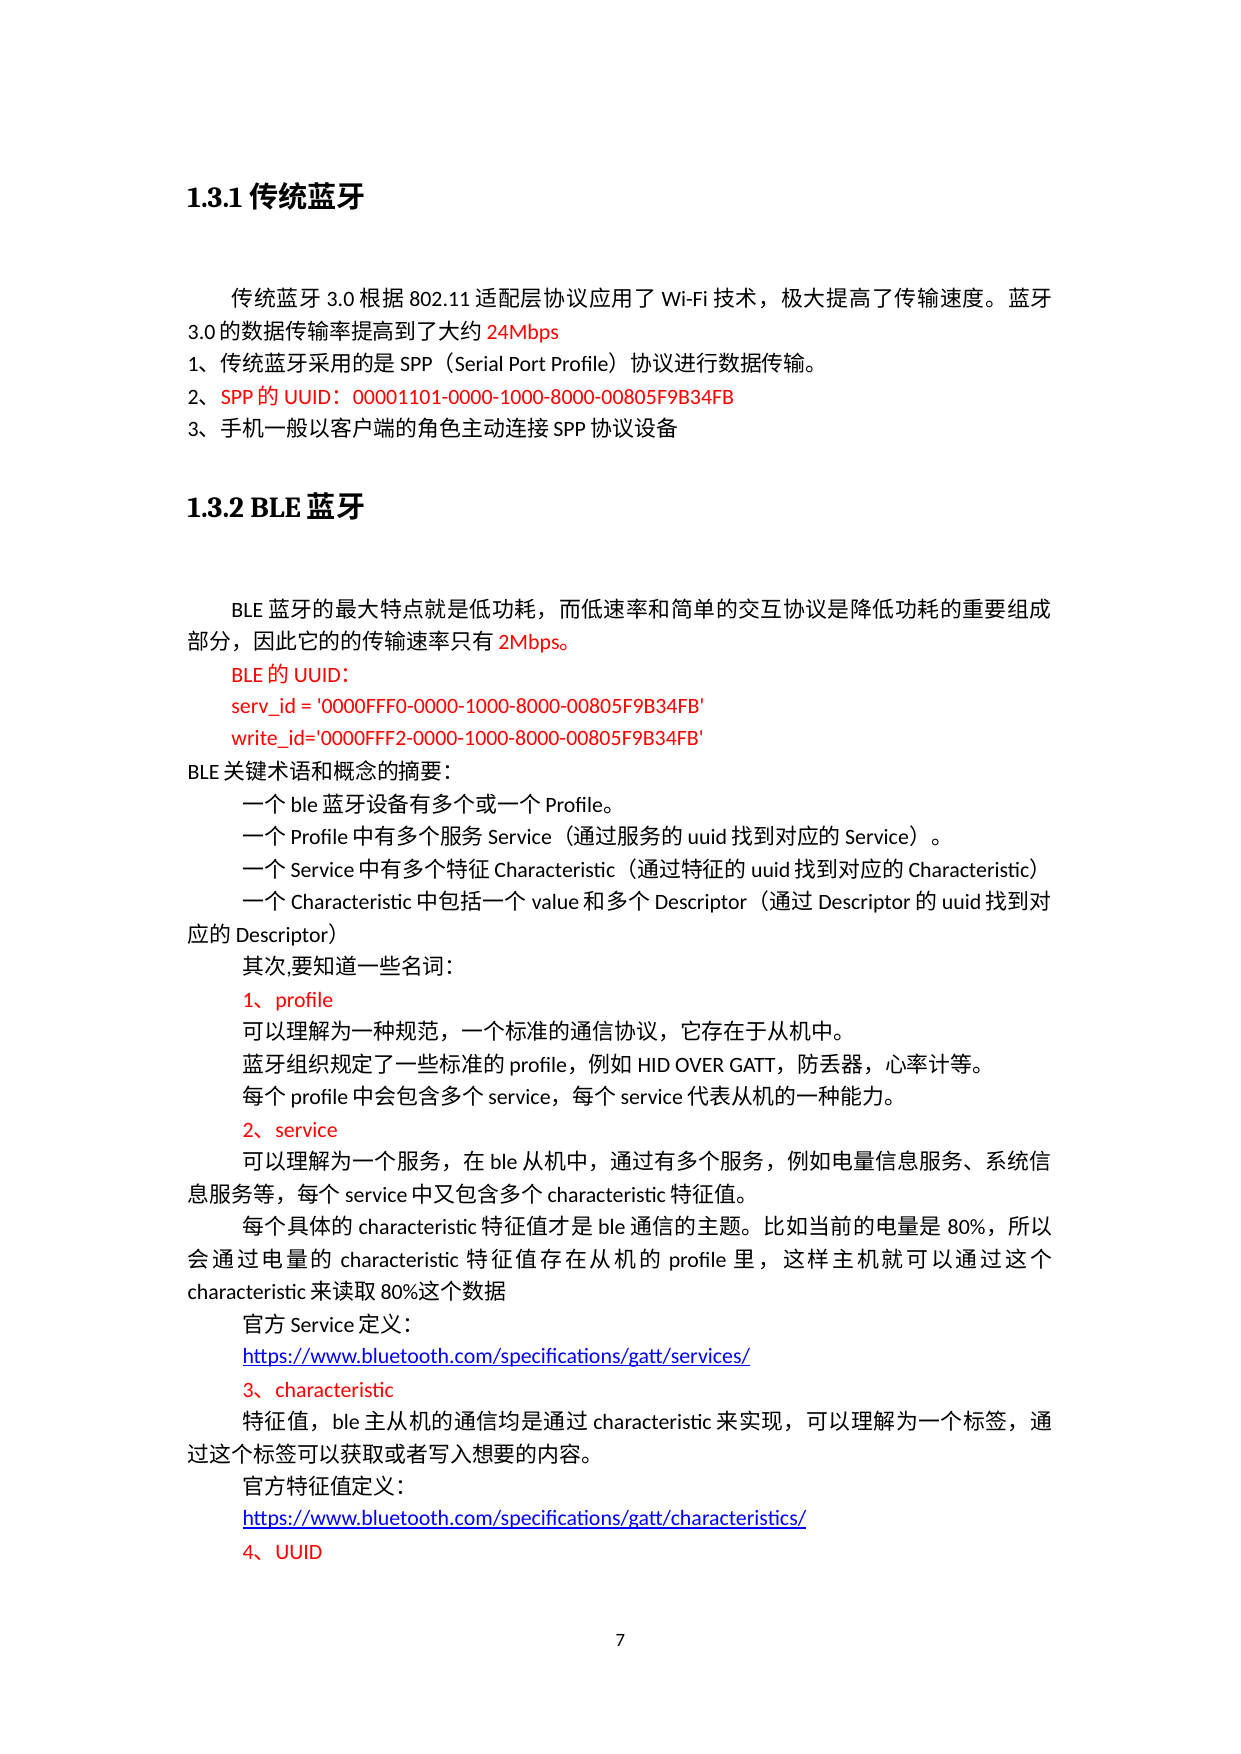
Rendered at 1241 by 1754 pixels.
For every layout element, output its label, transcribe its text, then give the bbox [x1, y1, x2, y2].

text https://www.bluetooth.com/specifications/gatt/services/ [187, 1339, 1053, 1371]
text 4、UUID [187, 1534, 1053, 1566]
text 一个Characteristic中包括一个value和多个Descriptor（通过Descriptor的uuid找到对应的Descriptor） [187, 884, 1053, 949]
text 每个profile中会包含多个service，每个service代表从机的一种能力。 [187, 1079, 1053, 1111]
text 官方特征值定义： [187, 1469, 1053, 1501]
text https://www.bluetooth.com/specifications/gatt/characteristics/ [187, 1501, 1053, 1534]
text 2、service [187, 1111, 1053, 1144]
text 1、profile [187, 981, 1053, 1014]
text 3、手机一般以客户端的角色主动连接SPP协议设备 [187, 411, 1053, 443]
text 一个Profile中有多个服务Service（通过服务的uuid找到对应的Service）。 [187, 819, 1053, 851]
subtitle 1.3.2 BLE蓝牙 [187, 472, 1053, 537]
text 1、传统蓝牙采用的是SPP（Serial Port Profile）协议进行数据传输。 [187, 346, 1053, 378]
text 可以理解为一个服务，在ble从机中，通过有多个服务，例如电量信息服务、系统信息服务等，每个service中又包含多个characteristic特征值。 [187, 1144, 1053, 1209]
text 2、SPP的UUID：00001101-0000-1000-8000-00805F9B34FB [187, 378, 1053, 411]
text 蓝牙组织规定了一些标准的profile，例如 HID OVER GATT，防丢器，心率计等。 [187, 1046, 1053, 1079]
text serv_id = '0000FFF0-0000-1000-8000-00805F9B34FB' [187, 689, 1053, 721]
text BLE的UUID： [187, 656, 1053, 689]
text 官方Service定义： [187, 1306, 1053, 1339]
text BLE蓝牙的最大特点就是低功耗，而低速率和简单的交互协议是降低功耗的重要组成部分，因此它的的传输速率只有2Mbps。 [187, 591, 1053, 656]
text 一个ble蓝牙设备有多个或一个Profile。 [187, 786, 1053, 819]
text 特征值，ble主从机的通信均是通过characteristic来实现，可以理解为一个标签，通过这个标签可以获取或者写入想要的内容。 [187, 1404, 1053, 1469]
text BLE关键术语和概念的摘要： [187, 754, 1053, 786]
text 一个Service中有多个特征Characteristic（通过特征的uuid找到对应的Characteristic） [187, 851, 1053, 884]
text 其次,要知道一些名词： [187, 949, 1053, 981]
subtitle 1.3.1 传统蓝牙 [187, 162, 1053, 227]
text 传统蓝牙3.0根据802.11适配层协议应用了Wi-Fi技术，极大提高了传输速度。蓝牙3.0的数据传输率提高到了大约24Mbps [187, 281, 1053, 346]
text 3、characteristic [187, 1371, 1053, 1404]
text write_id='0000FFF2-0000-1000-8000-00805F9B34FB' [187, 721, 1053, 754]
text 每个具体的characteristic特征值才是ble通信的主题。比如当前的电量是80%，所以会通过电量的characteristic特征值存在从机的profile里，这样主机就可以通过这个characteristic来读取80%这个数据 [187, 1209, 1053, 1306]
text 可以理解为一种规范，一个标准的通信协议，它存在于从机中。 [187, 1014, 1053, 1046]
